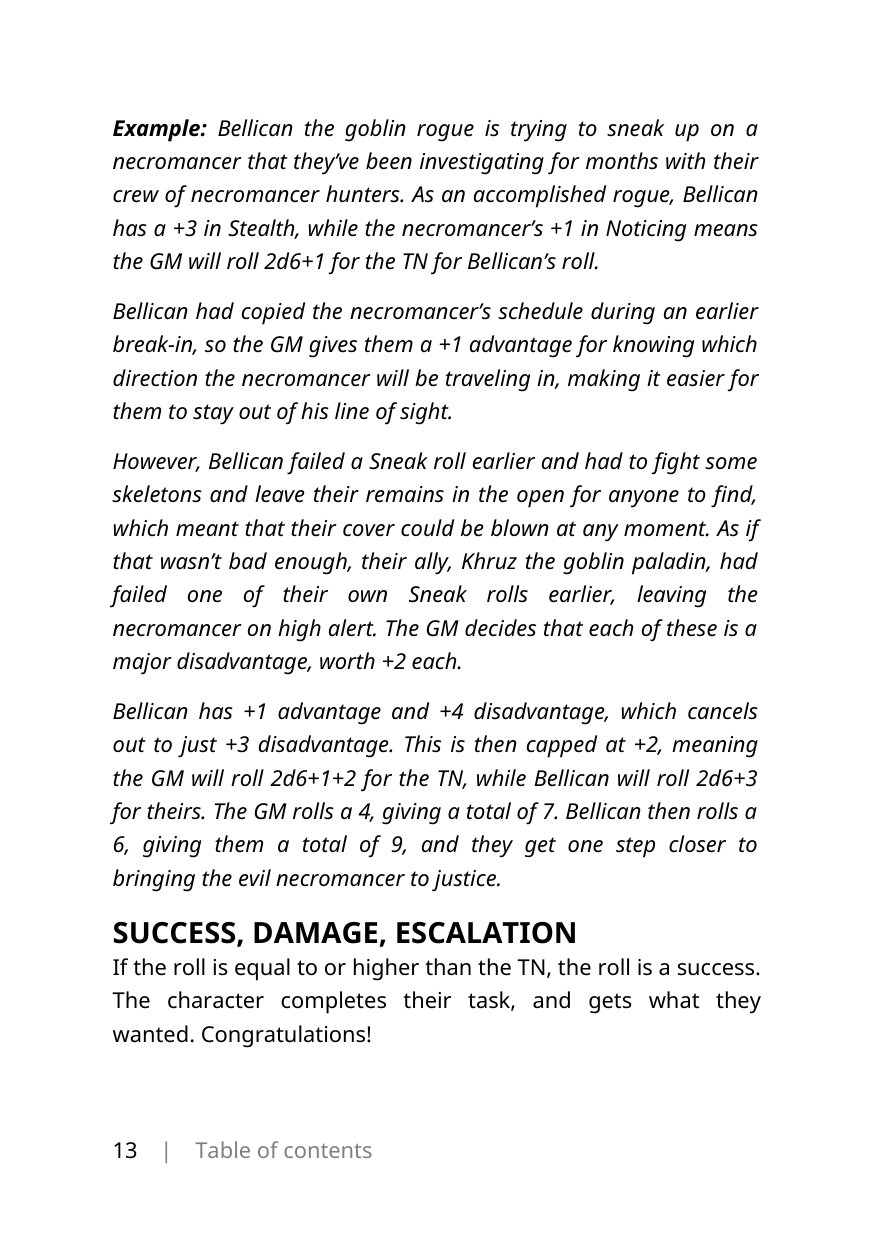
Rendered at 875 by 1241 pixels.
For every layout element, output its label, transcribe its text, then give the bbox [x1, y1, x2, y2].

text Example: Bellican the goblin rogue is trying to sneak up on a necromancer that they’ve been investigating for months with their crew of necromancer hunters. As an accomplished rogue, Bellican has a +3 in Stealth, while the necromancer’s +1 in Noticing means the GM will roll 2d6+1 for the TN for Bellican’s roll. [112, 112, 762, 276]
text If the roll is equal to or higher than the TN, the roll is a success. The character completes their task, and gets what they wanted. Congratulations! [112, 952, 762, 1049]
text However, Bellican failed a Sneak roll earlier and had to fight some skeletons and leave their remains in the open for anyone to find, which meant that their cover could be blown at any moment. As if that wasn’t bad enough, their ally, Khruz the goblin paladin, had failed one of their own Sneak rolls earlier, leaving the necromancer on high alert. The GM decides that each of these is a major disadvantage, worth +2 each. [112, 446, 762, 676]
text Bellican has +1 advantage and +4 disadvantage, which cancels out to just +3 disadvantage. This is then capped at +2, meaning the GM will roll 2d6+1+2 for the TN, while Bellican will roll 2d6+3 for theirs. The GM rolls a 4, giving a total of 7. Bellican then rolls a 6, giving them a total of 9, and they get one step closer to bringing the evil necromancer to justice. [112, 696, 762, 892]
subtitle Success, damage, escalation [112, 912, 762, 952]
text Bellican had copied the necromancer’s schedule during an earlier break-in, so the GM gives them a +1 advantage for knowing which direction the necromancer will be traveling in, making it easier for them to stay out of his line of sight. [112, 296, 762, 426]
